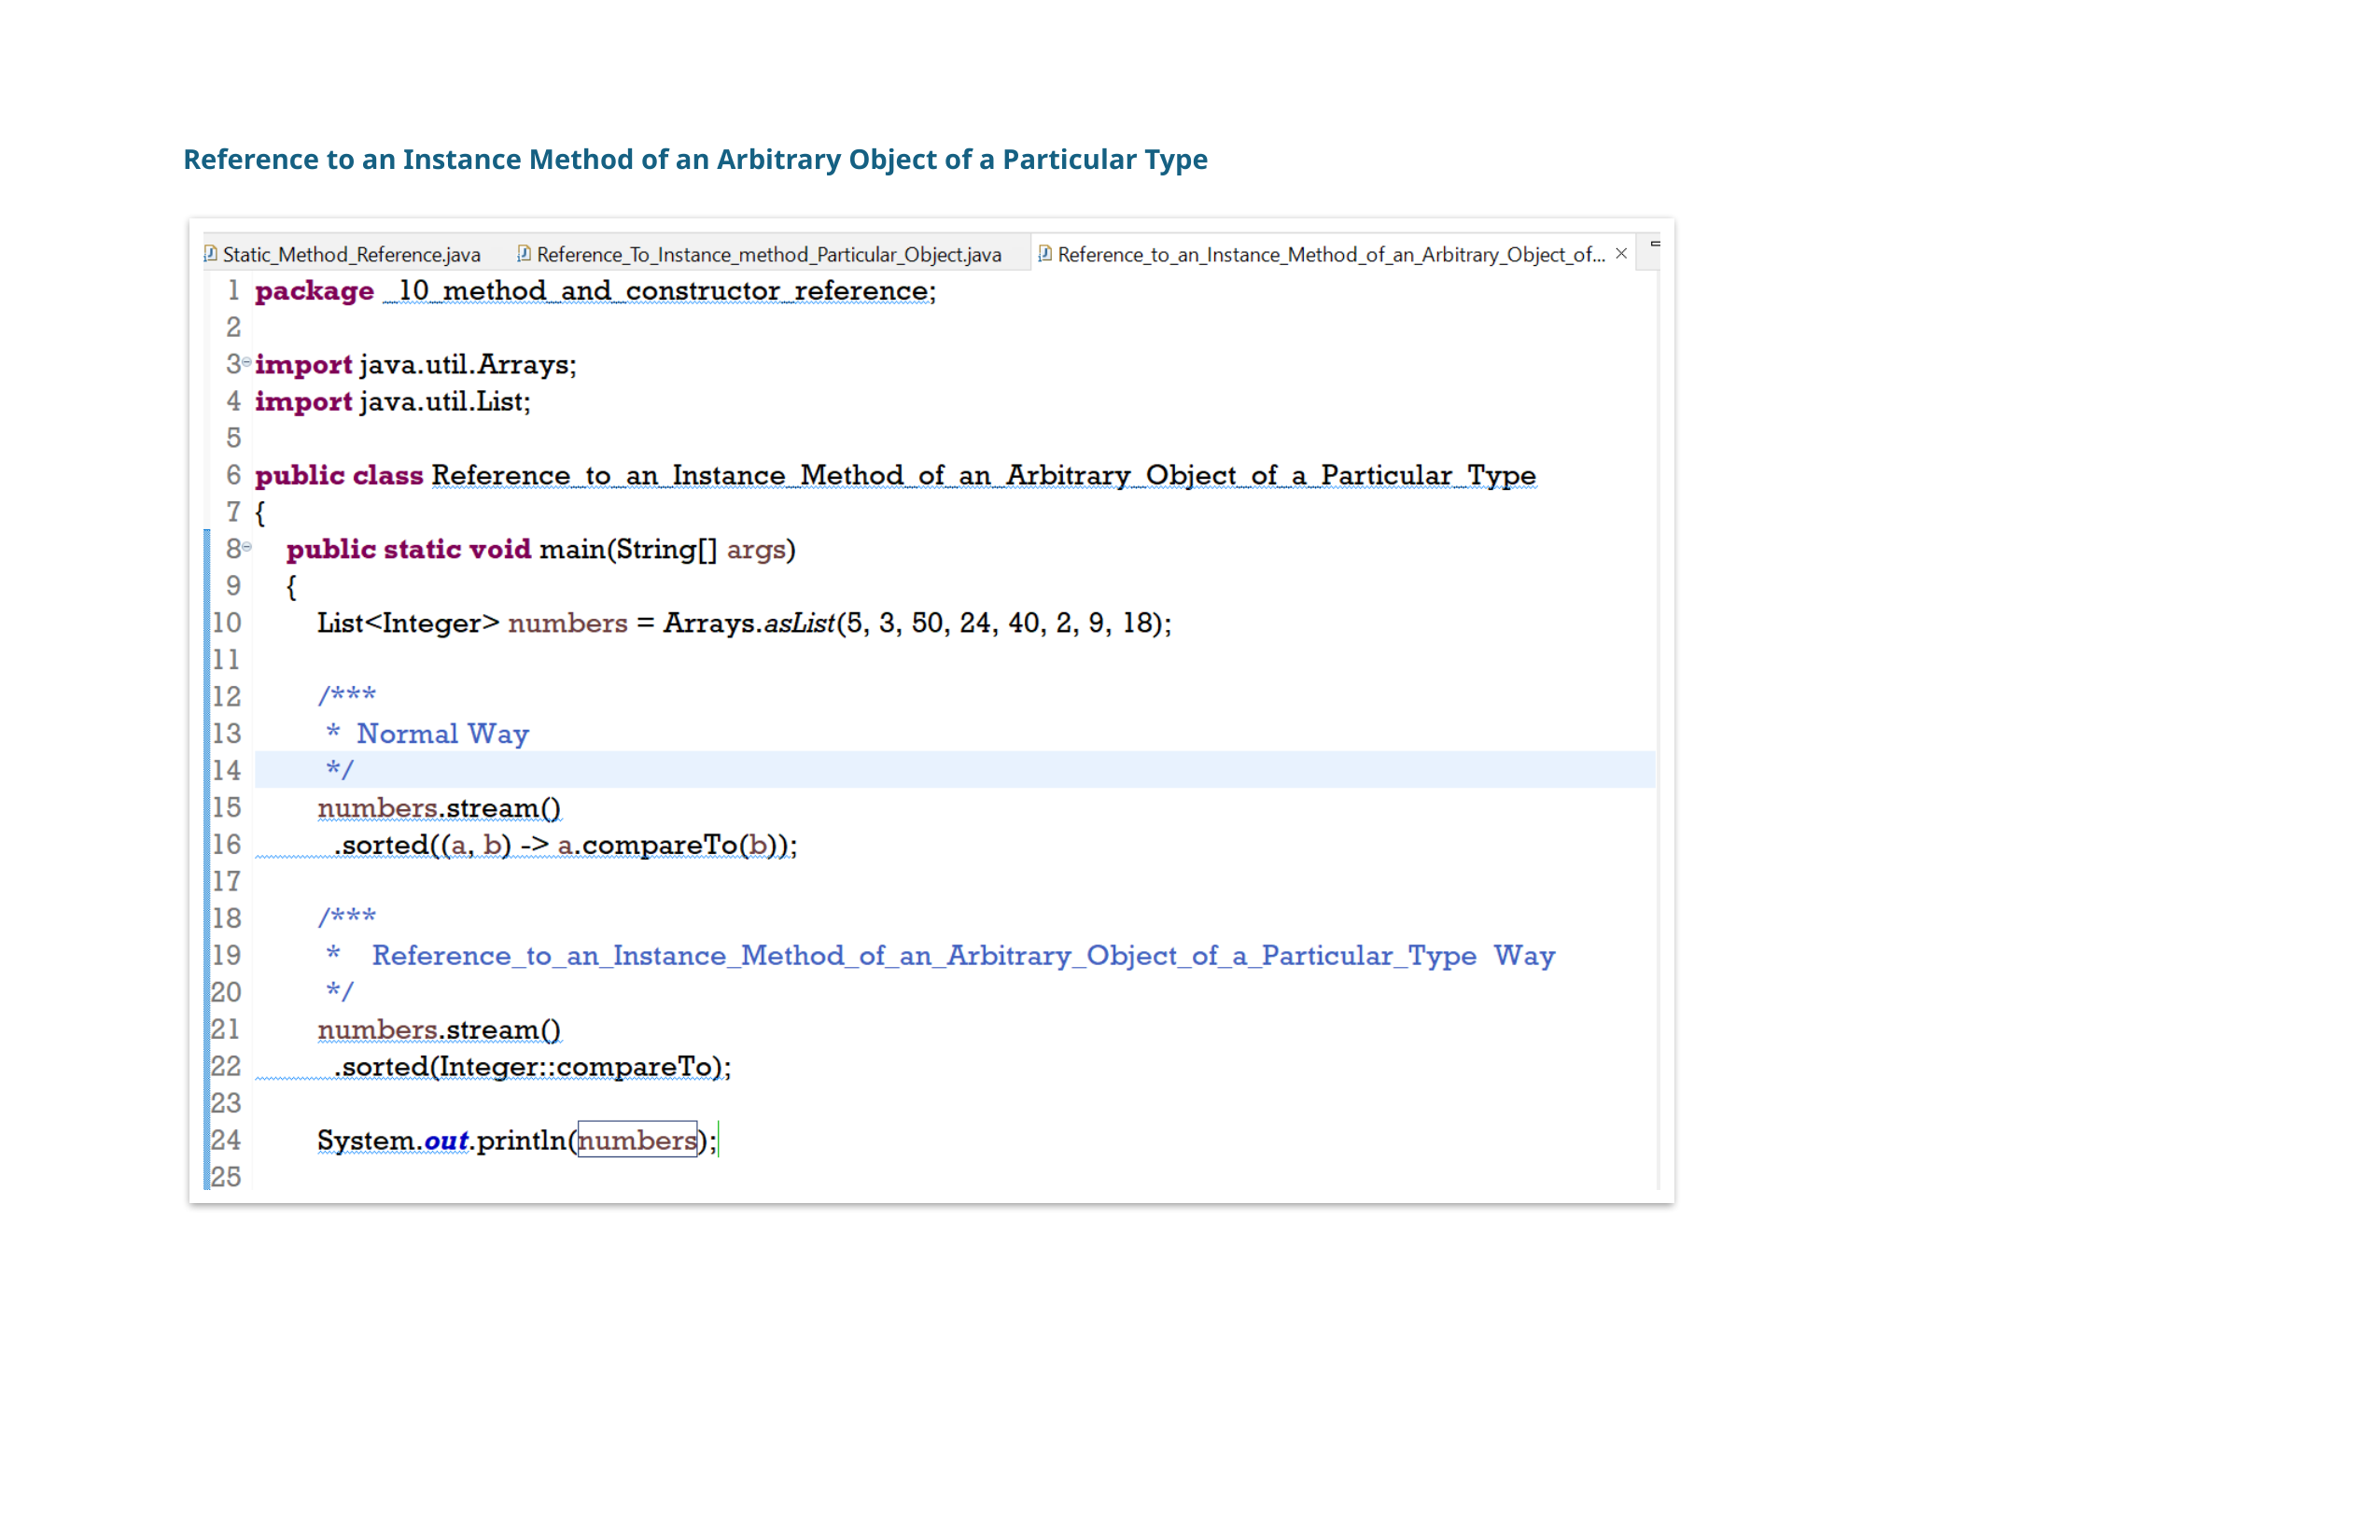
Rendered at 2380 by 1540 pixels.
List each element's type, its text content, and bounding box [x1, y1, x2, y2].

picture [203, 231, 1660, 1190]
list Reference to an Instance Method of an Arbitrary Object of a Particular Type [183, 140, 2240, 177]
